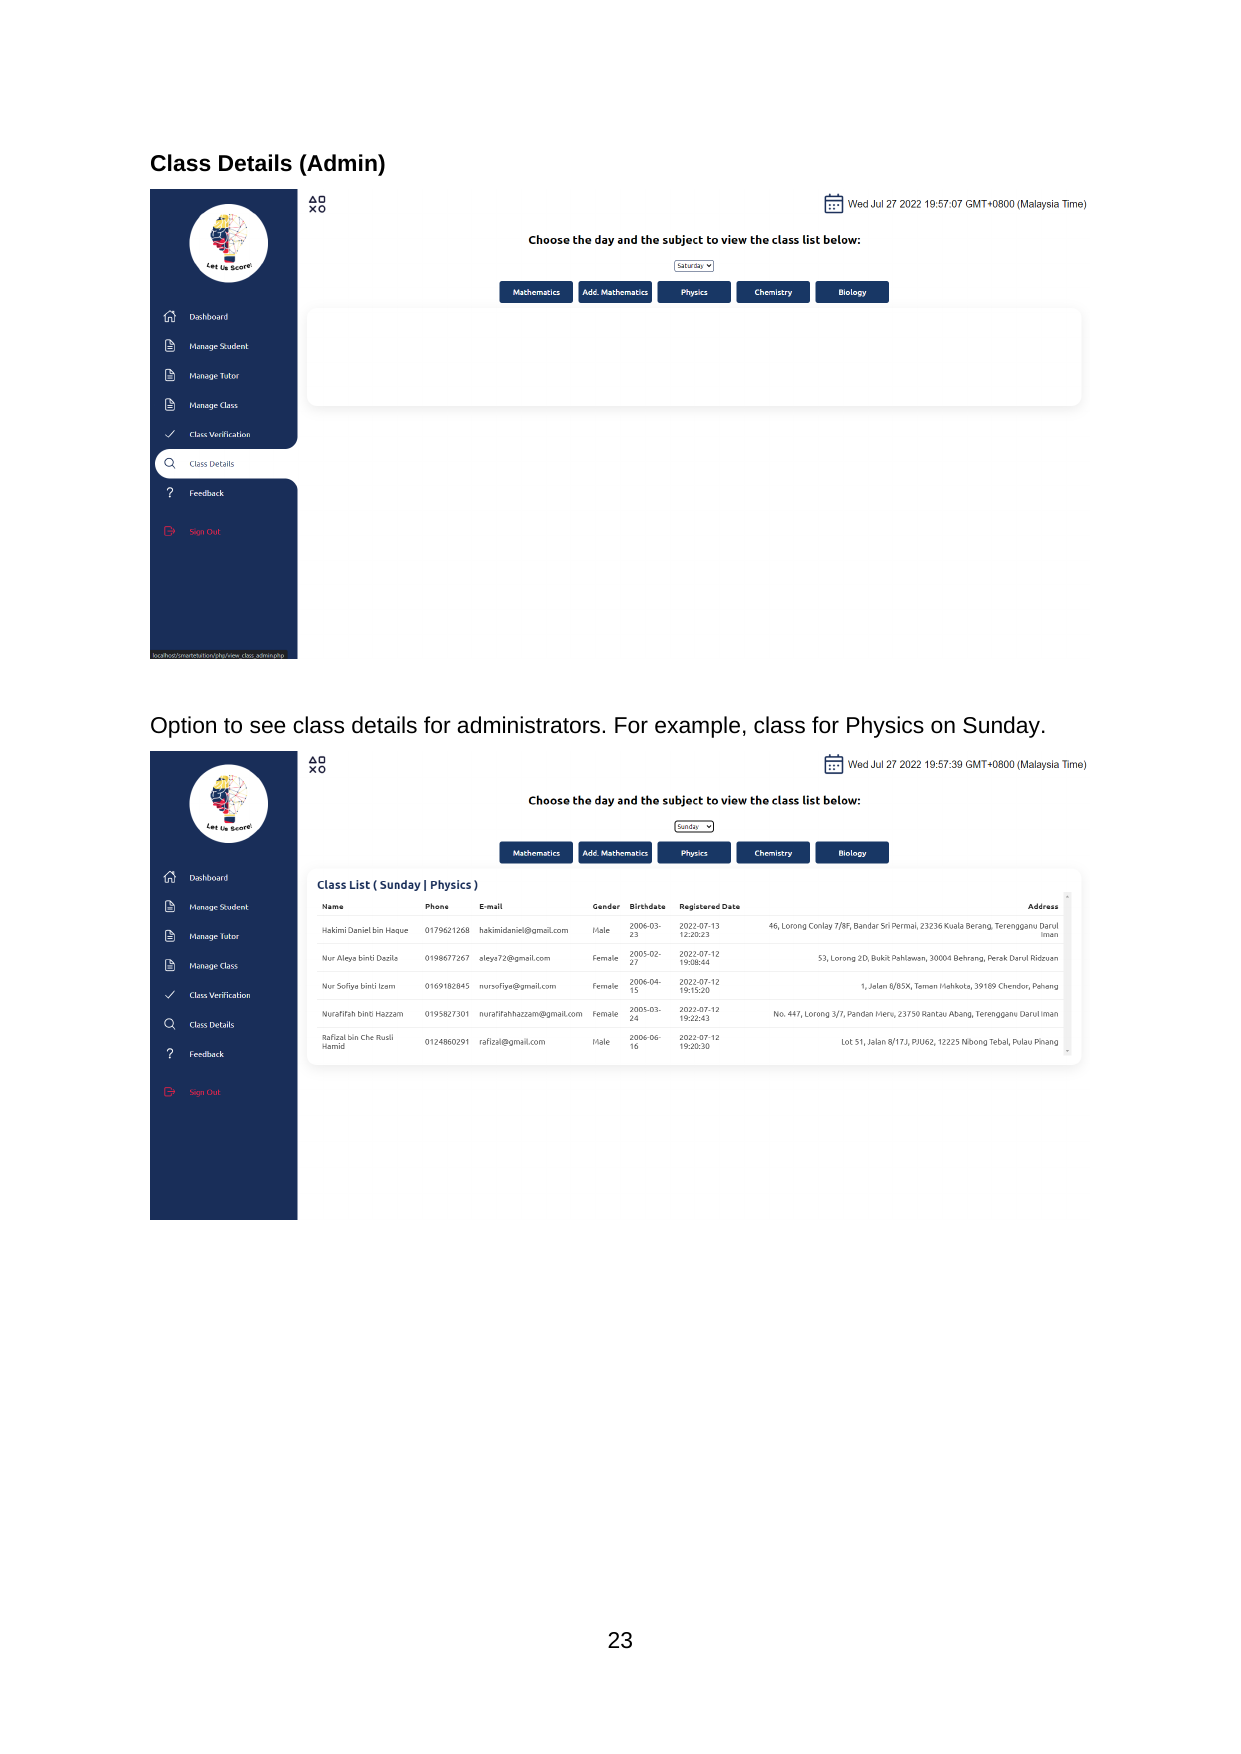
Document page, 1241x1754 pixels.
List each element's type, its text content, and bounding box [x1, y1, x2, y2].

picture [150, 751, 1091, 1220]
picture [150, 189, 1091, 659]
text Option to see class details for administrators. For example, class for Physics on Sunday. [150, 712, 1090, 738]
text Class Details (Admin) [150, 150, 1090, 176]
